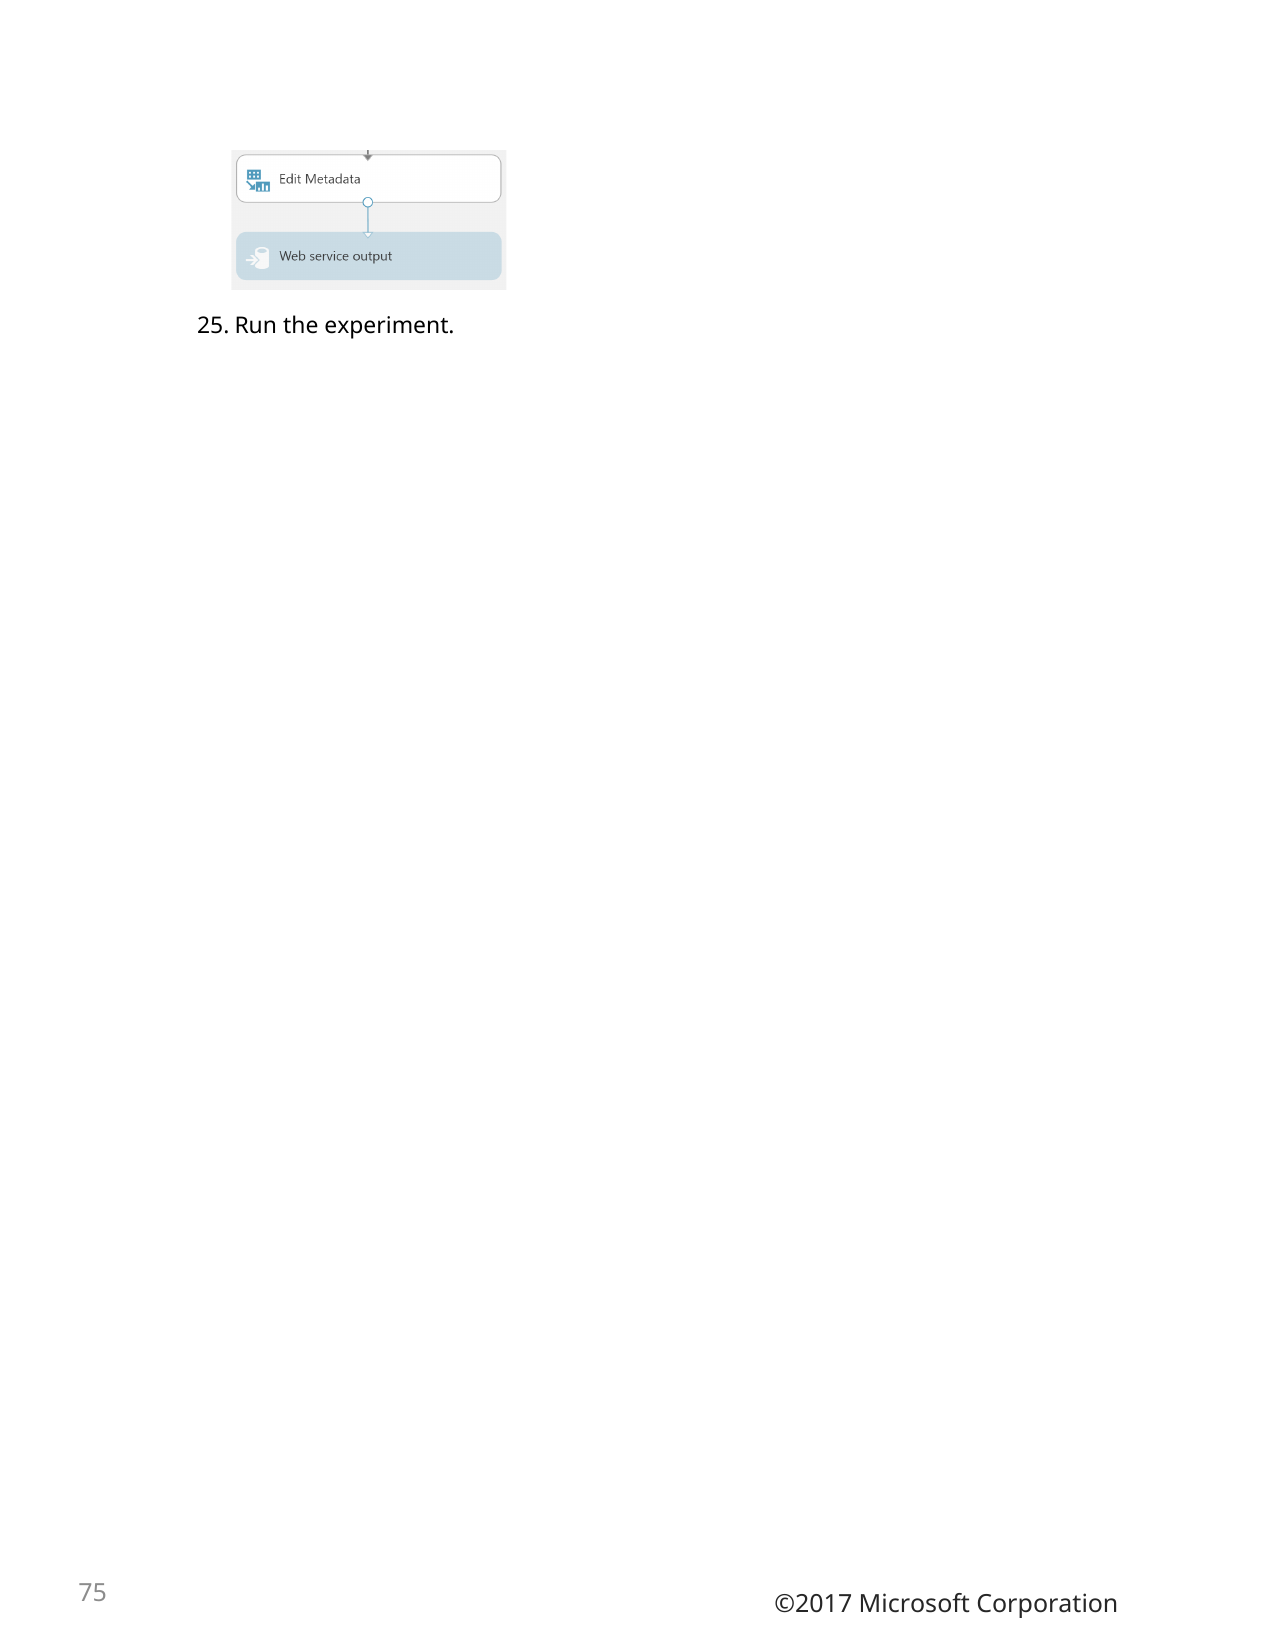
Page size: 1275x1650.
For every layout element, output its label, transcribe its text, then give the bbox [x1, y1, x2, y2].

picture [231, 150, 507, 290]
list Run the experiment. [197, 309, 1125, 340]
